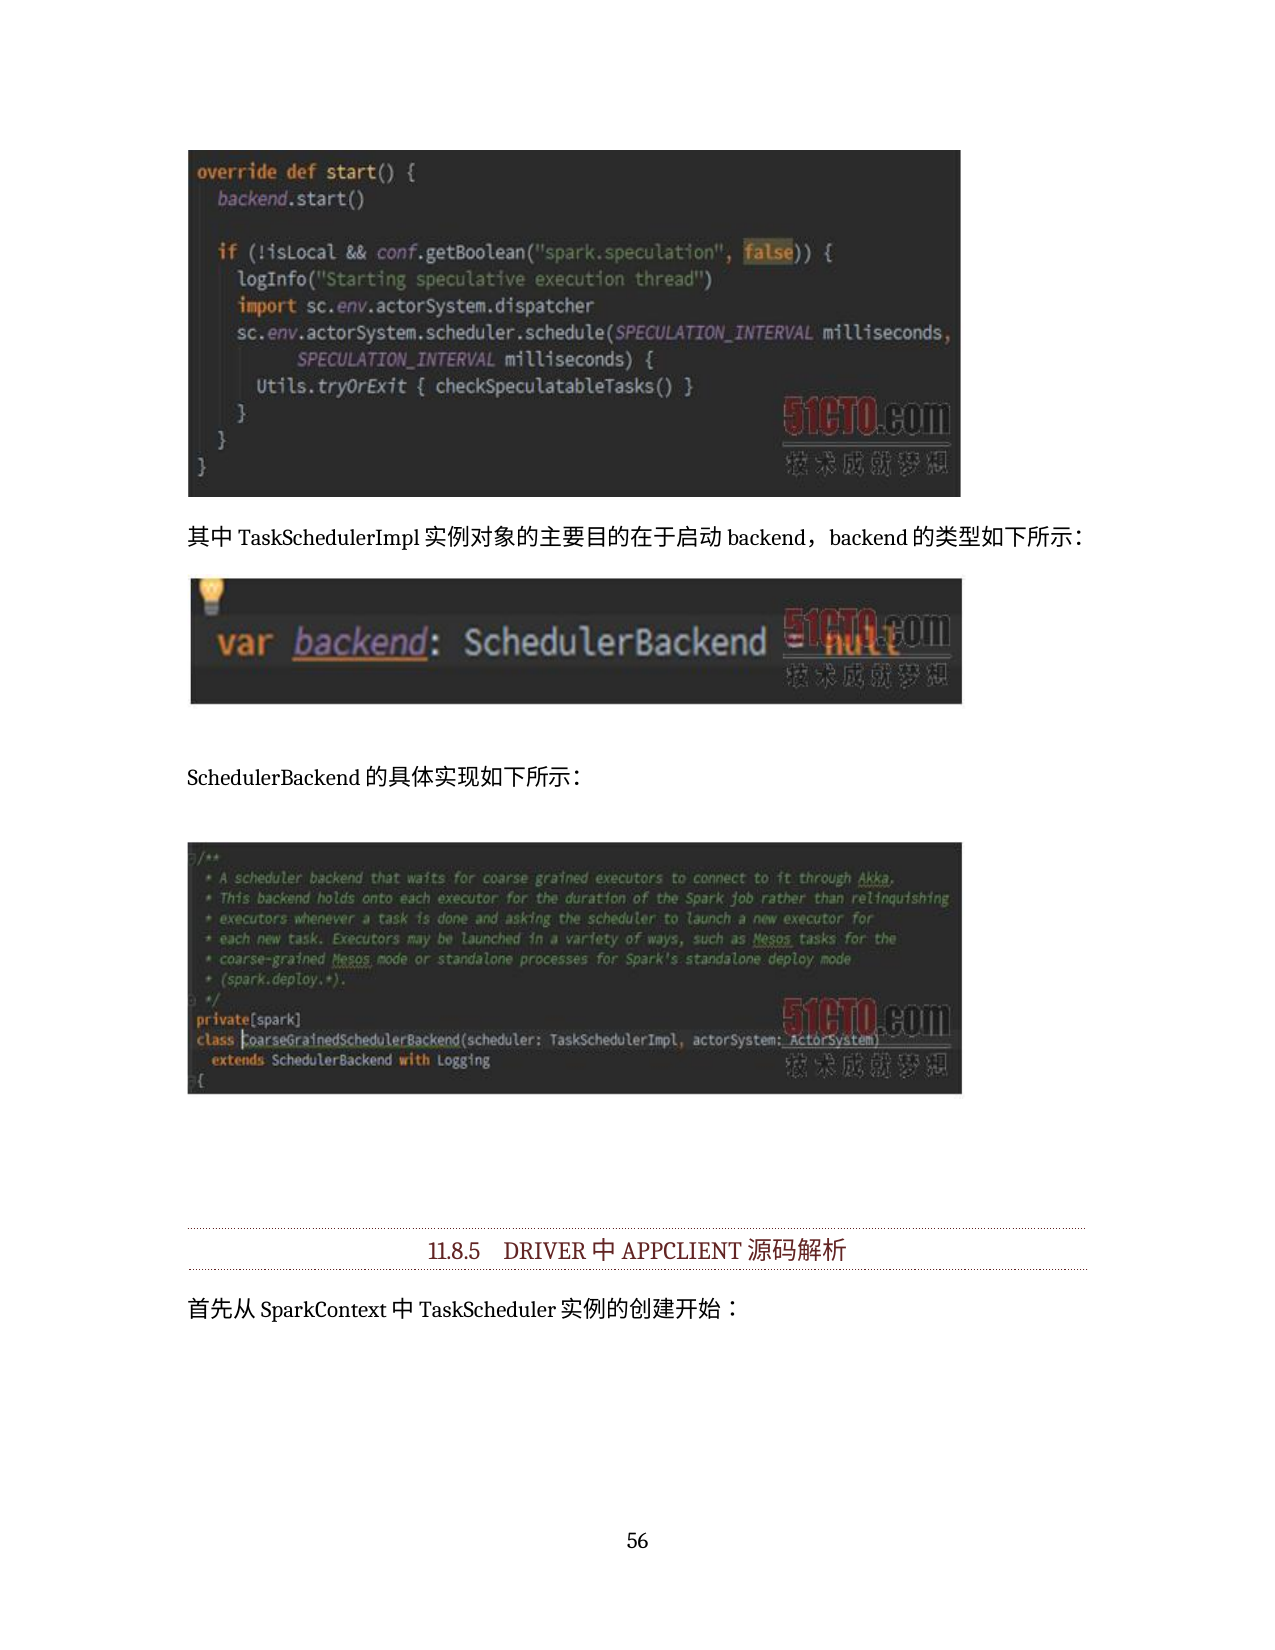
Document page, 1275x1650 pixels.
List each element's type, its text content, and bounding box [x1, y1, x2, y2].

picture [187, 574, 966, 709]
picture [187, 841, 966, 1099]
picture [187, 150, 966, 497]
text 首先从SparkContext中TaskScheduler实例的创建开始： [187, 1293, 1087, 1324]
text 其中TaskSchedulerImpl实例对象的主要目的在于启动backend，backend的类型如下所示： [187, 519, 1087, 552]
text SchedulerBackend的具体实现如下所示： [187, 731, 1087, 820]
subtitle Driver中AppClient源码解析 [187, 1227, 1087, 1270]
